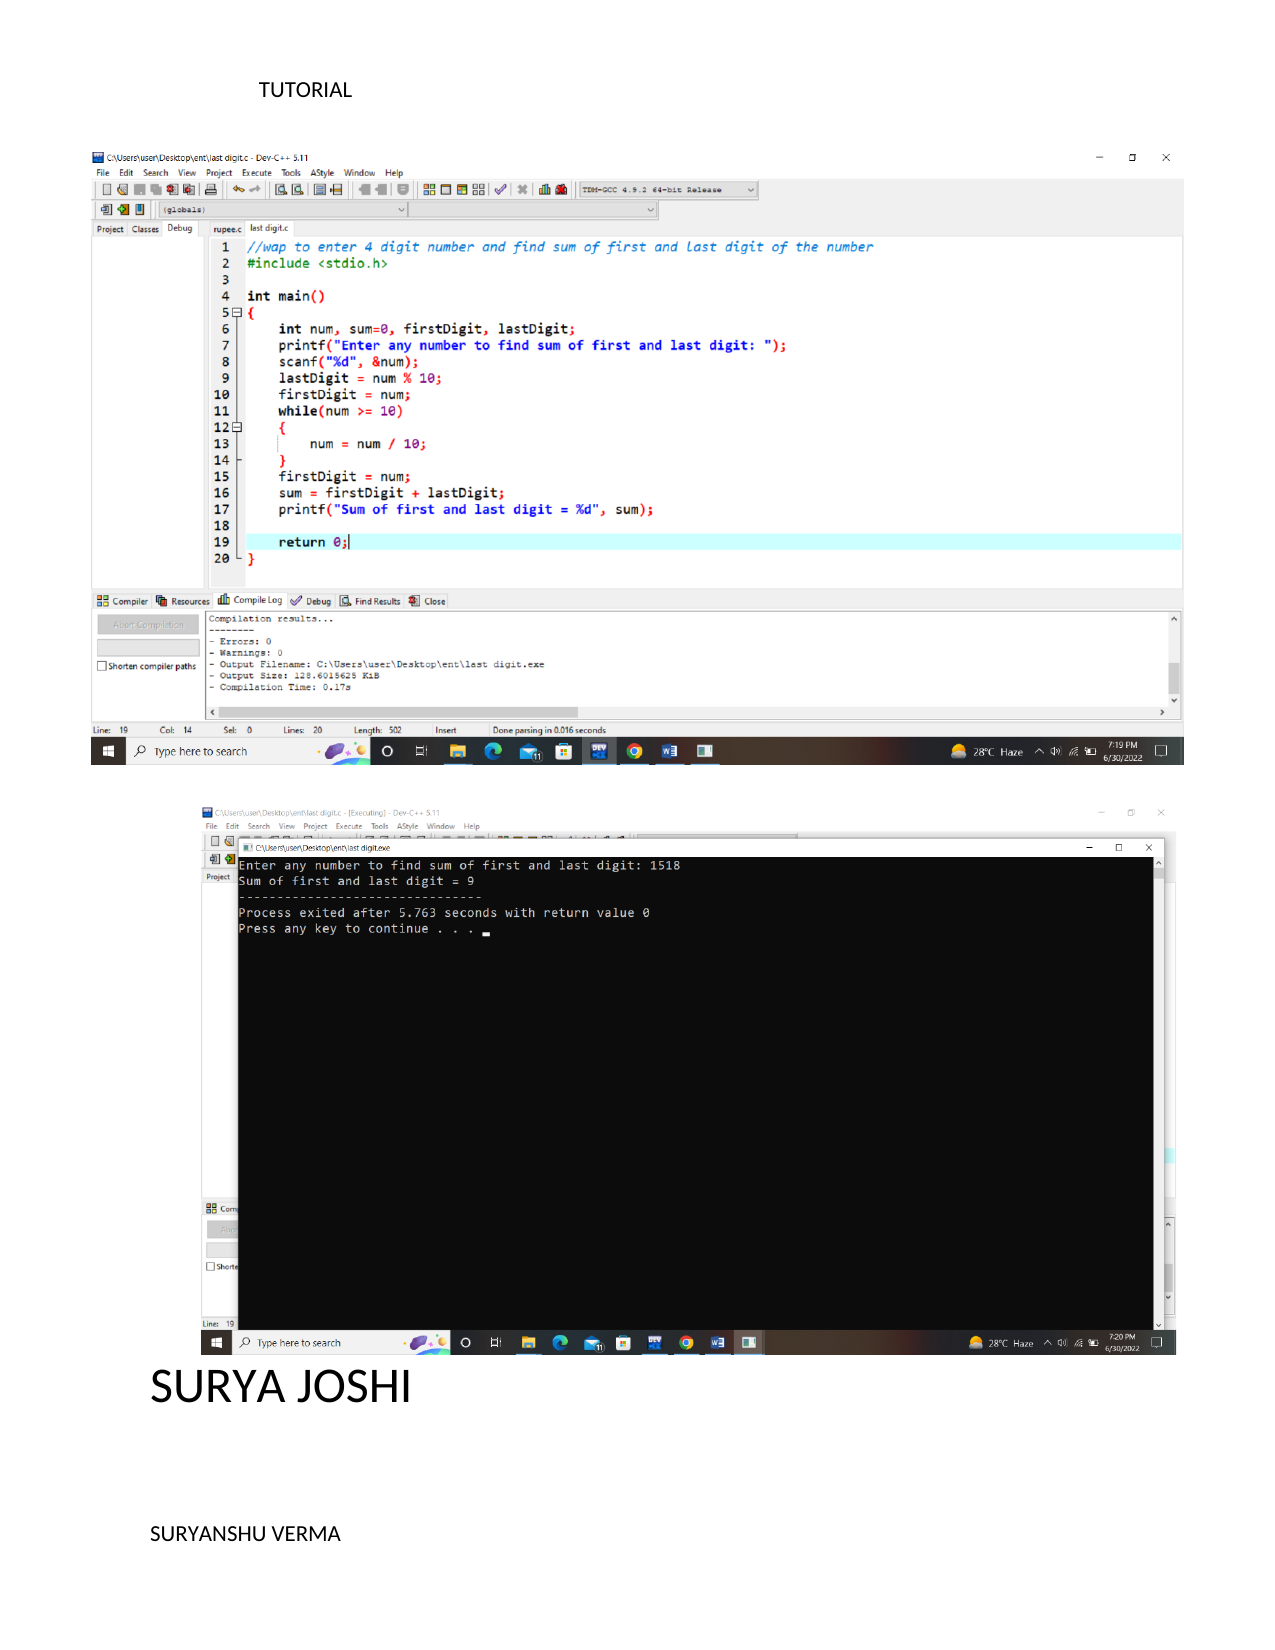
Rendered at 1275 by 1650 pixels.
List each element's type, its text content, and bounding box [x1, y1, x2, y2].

picture [201, 805, 1177, 1355]
picture [91, 150, 1184, 765]
